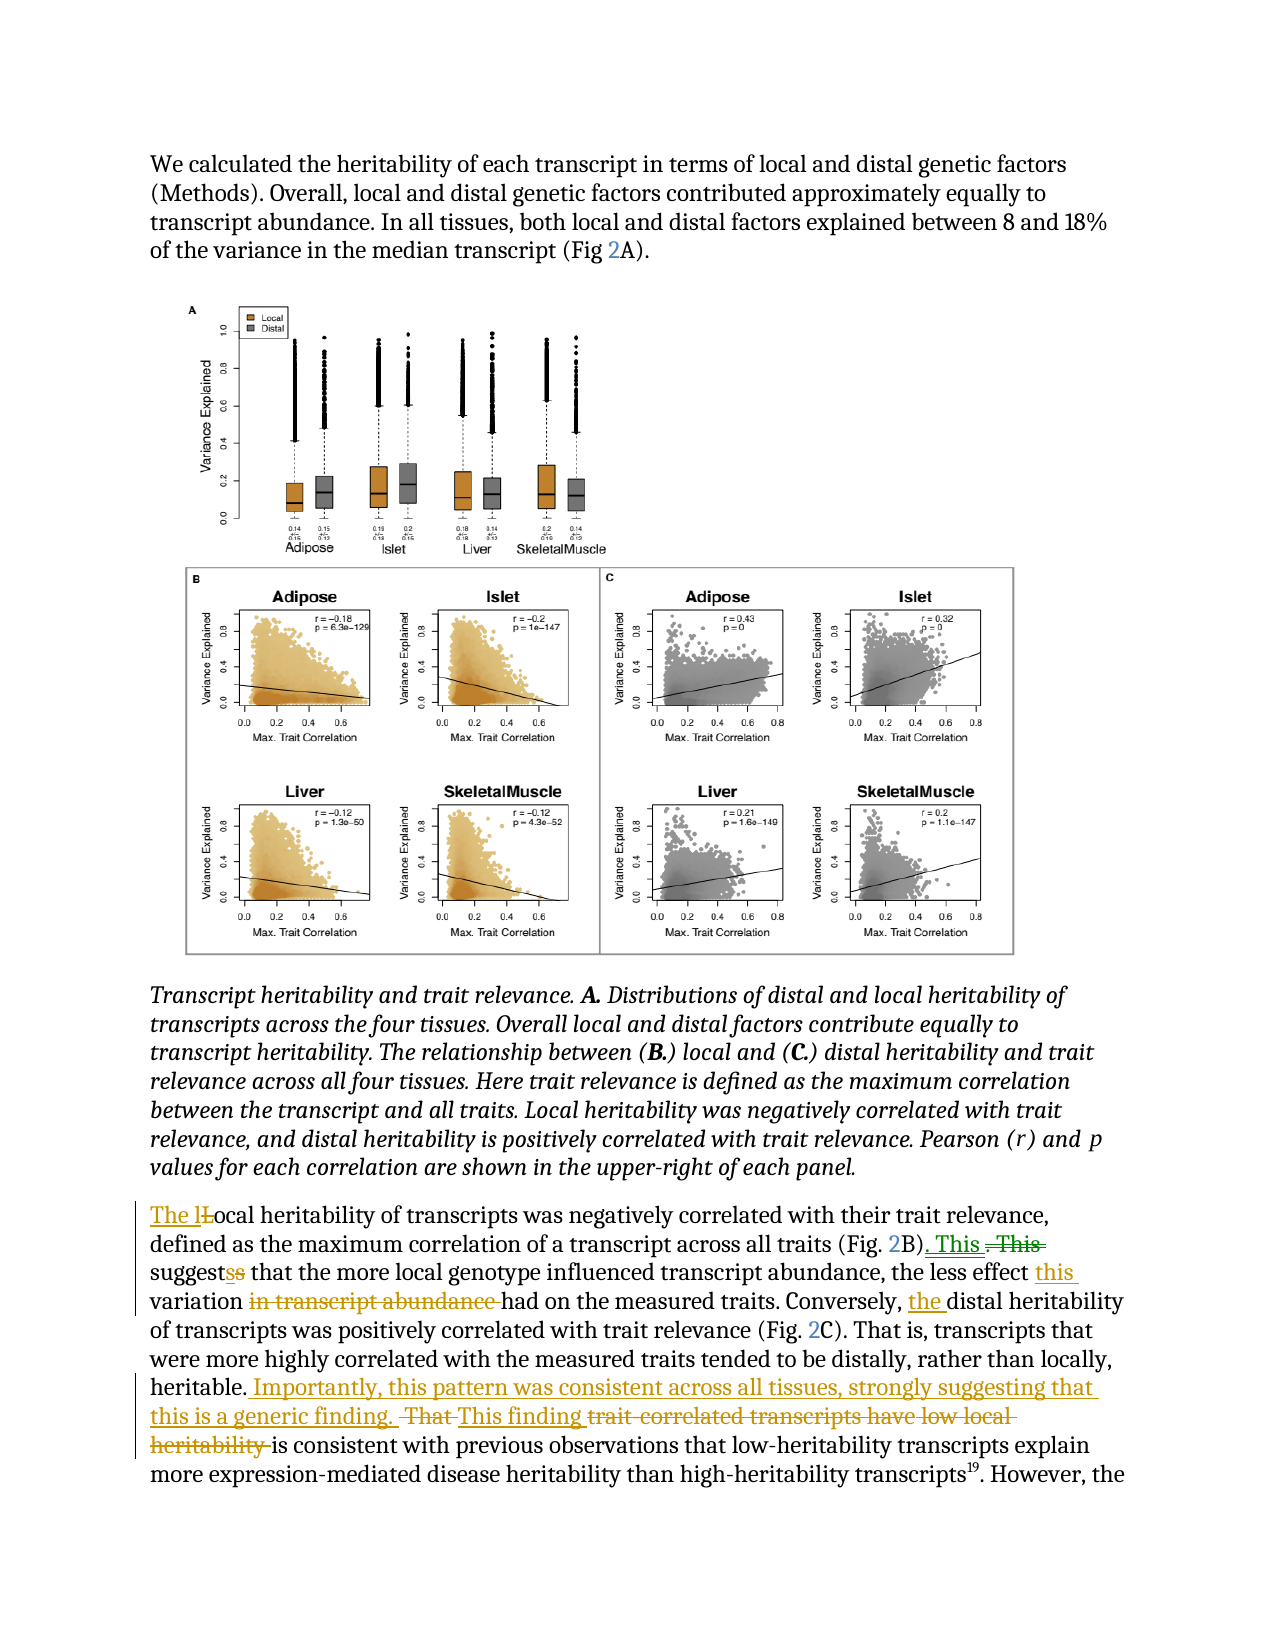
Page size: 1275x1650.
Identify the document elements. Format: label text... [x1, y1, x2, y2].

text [150, 1201, 1125, 1488]
text We calculated the heritability of each transcript in terms of local and distal genetic factors (Methods). Overall, local and distal genetic factors contributed approximately equally to transcript abundance. In all tissues, both local and distal factors explained between 8 and 18% of the variance in the median transcript (Fig 2A). [150, 150, 1125, 265]
text Transcript heritability and trait relevance. A. Distributions of distal and local heritability of transcripts across the four tissues. Overall local and distal factors contribute equally to transcript heritability. The relationship between (B.) local and (C.) distal heritability and trait relevance across all four tissues. Here trait relevance is defined as the maximum correlation between the transcript and all traits. Local heritability was negatively correlated with trait relevance, and distal heritability is positively correlated with trait relevance. Pearson () and values for each correlation are shown in the upper-right of each panel. [150, 981, 1125, 1182]
